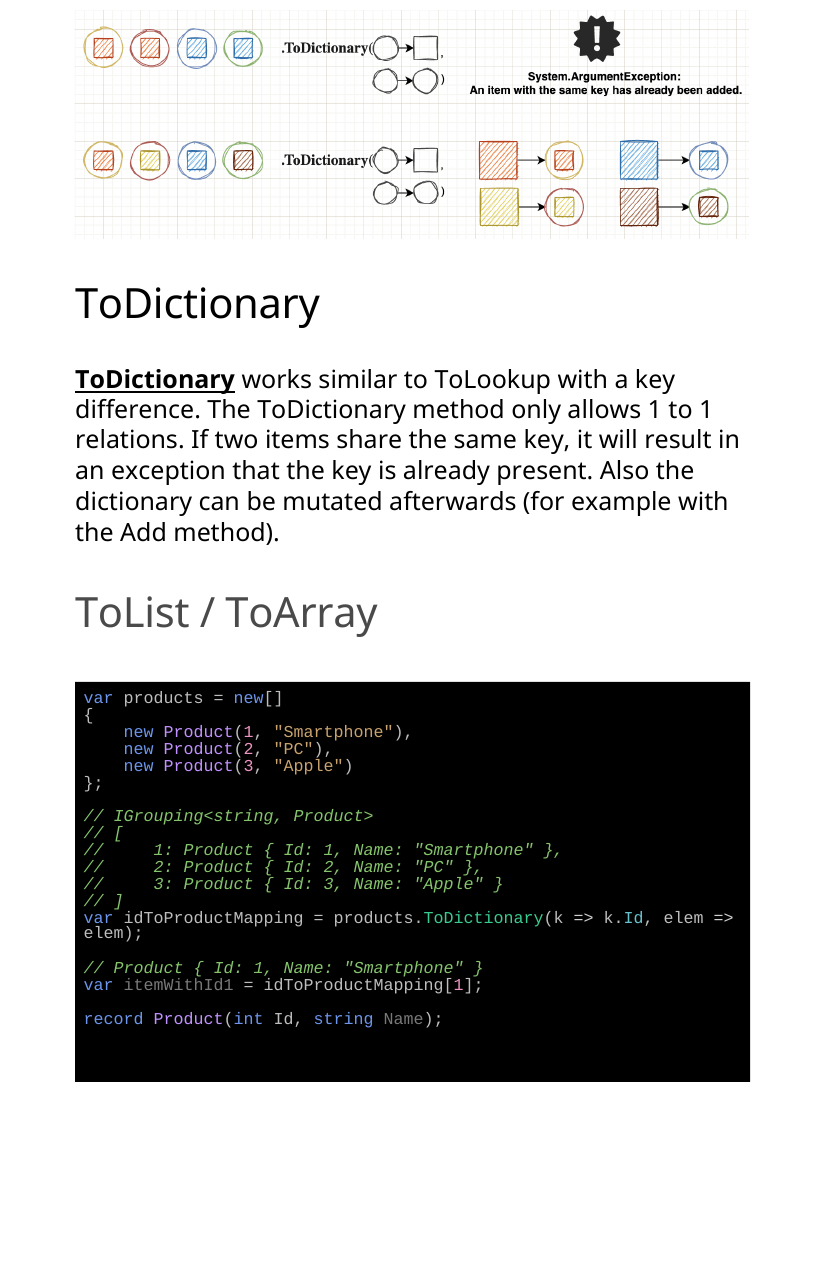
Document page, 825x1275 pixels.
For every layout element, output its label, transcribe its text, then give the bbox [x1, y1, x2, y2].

text ToDictionary works similar to ToLookup with a key difference. The ToDictionary method only allows 1 to 1 relations. If two items share the same key, it will result in an exception that the key is already present. Also the dictionary can be mutated afterwards (for example with the Add method). [75, 364, 750, 548]
subtitle ToList / ToArray [75, 582, 750, 639]
subtitle ToDictionary [75, 104, 750, 331]
picture [73, 10, 749, 239]
